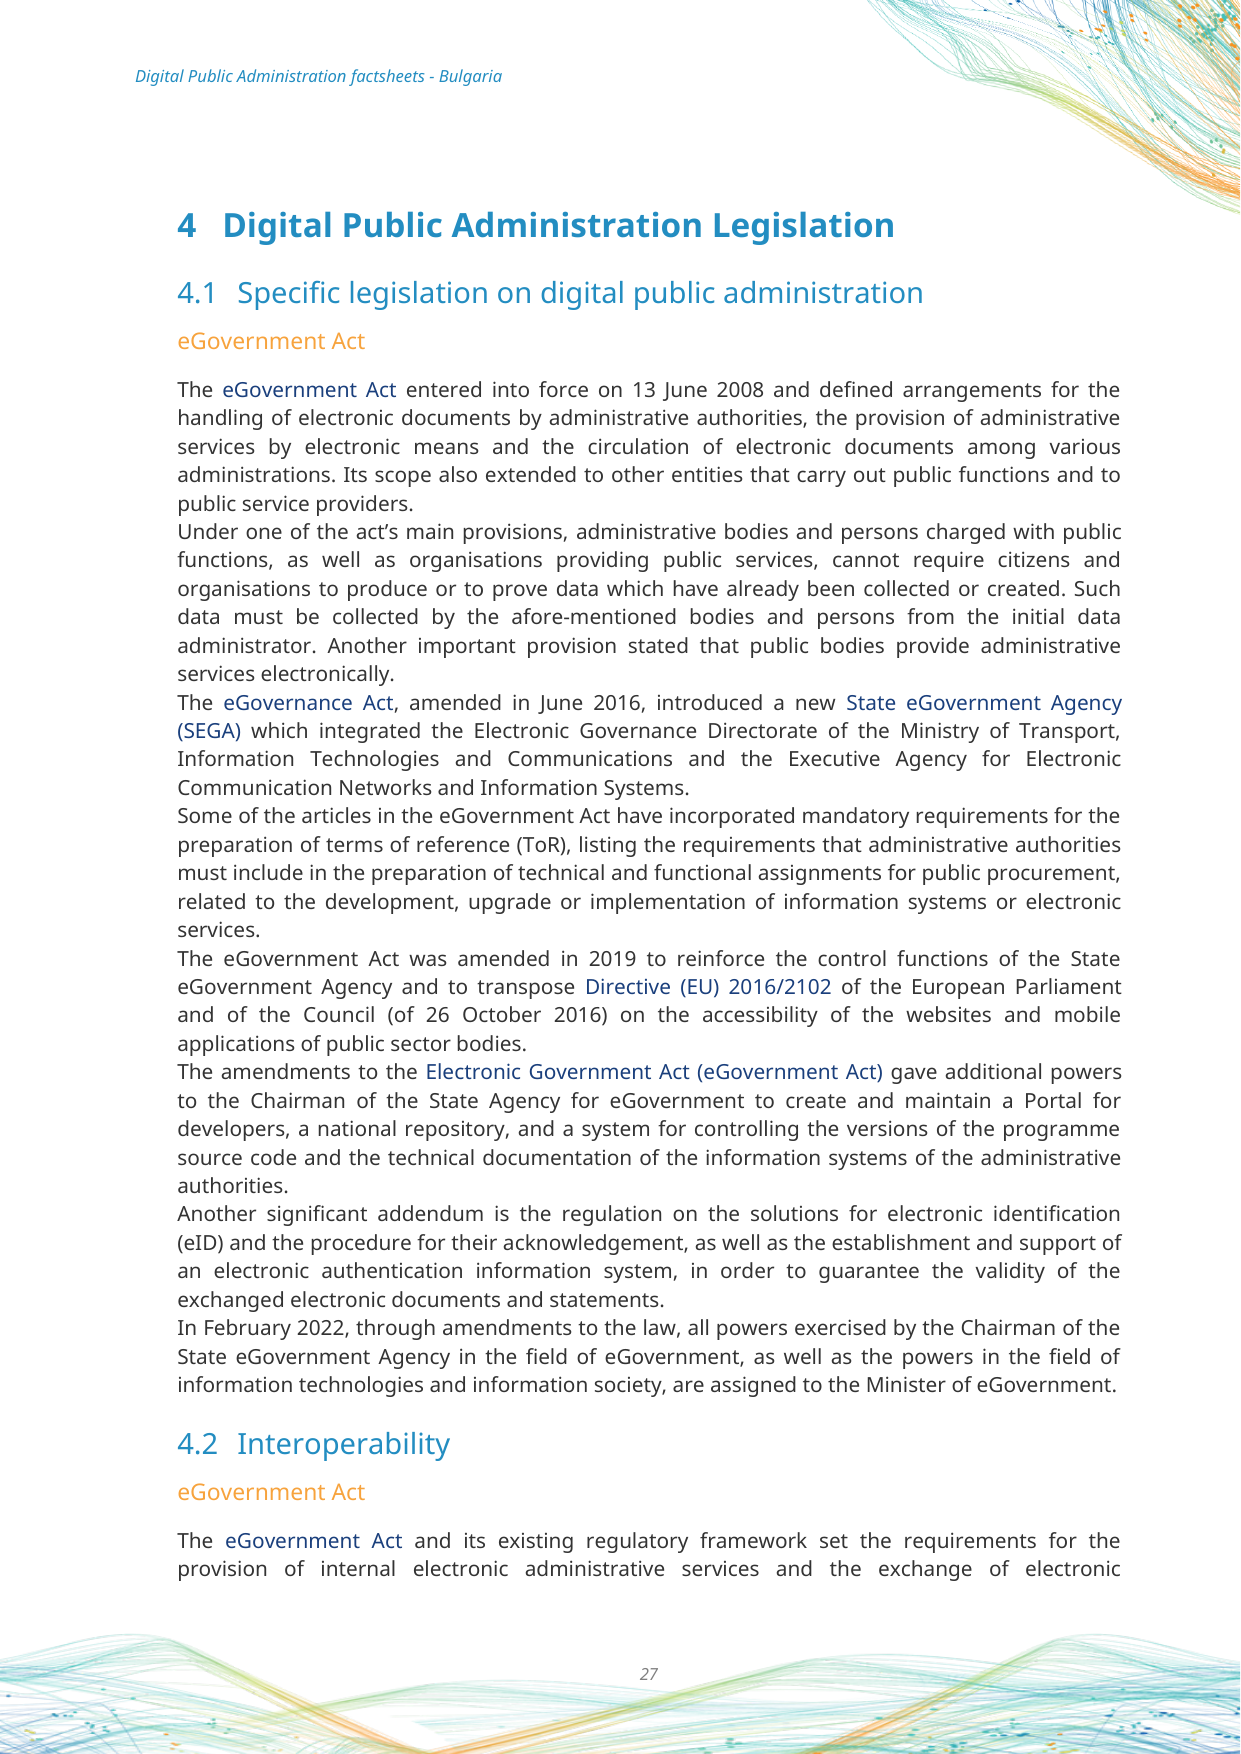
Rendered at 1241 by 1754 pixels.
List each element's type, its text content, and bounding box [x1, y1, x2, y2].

text The eGovernment Act entered into force on 13 June 2008 and defined arrangements for the handling of electronic documents by administrative authorities, the provision of administrative services by electronic means and the circulation of electronic documents among various administrations. Its scope also extended to other entities that carry out public functions and to public service providers. [177, 375, 1122, 517]
subtitle eGovernment Act [177, 1476, 1122, 1507]
text The eGovernance Act, amended in June 2016, introduced a new State eGovernment Agency (SEGA) which integrated the Electronic Governance Directorate of the Ministry of Transport, Information Technologies and Communications and the Executive Agency for Electronic Communication Networks and Information Systems. [177, 688, 1122, 801]
text The eGovernment Act was amended in 2019 to reinforce the control functions of the State eGovernment Agency and to transpose Directive (EU) 2016/2102 of the European Parliament and of the Council (of 26 October 2016) on the accessibility of the websites and mobile applications of public sector bodies. [177, 944, 1122, 1057]
picture [0, 1609, 1241, 1754]
subtitle eGovernment Act [177, 325, 1122, 356]
text Under one of the act’s main provisions, administrative bodies and persons charged with public functions, as well as organisations providing public services, cannot require citizens and organisations to produce or to prove data which have already been collected or created. Such data must be collected by the afore-mentioned bodies and persons from the initial data administrator. Another important provision stated that public bodies provide administrative services electronically. [177, 517, 1122, 688]
text Some of the articles in the eGovernment Act have incorporated mandatory requirements for the preparation of terms of reference (ToR), listing the requirements that administrative authorities must include in the preparation of technical and functional assignments for public procurement, related to the development, upgrade or implementation of information systems or electronic services. [177, 801, 1122, 944]
text In February 2022, through amendments to the law, all powers exercised by the Chairman of the State eGovernment Agency in the field of eGovernment, as well as the powers in the field of information technologies and information society, are assigned to the Minister of eGovernment. [177, 1313, 1122, 1399]
subtitle Specific legislation on digital public administration [177, 273, 1122, 312]
subtitle Digital Public Administration Legislation [177, 202, 1122, 248]
text The amendments to the Electronic Government Act (eGovernment Act) gave additional powers to the Chairman of the State Agency for eGovernment to create and maintain a Portal for developers, a national repository, and a system for controlling the versions of the programme source code and the technical documentation of the information systems of the administrative authorities. [177, 1057, 1122, 1199]
text Another significant addendum is the regulation on the solutions for electronic identification (eID) and the procedure for their acknowledgement, as well as the establishment and support of an electronic authentication information system, in order to guarantee the validity of the exchanged electronic documents and statements. [177, 1199, 1122, 1313]
subtitle Interoperability [177, 1424, 1122, 1463]
picture [819, 0, 1241, 234]
